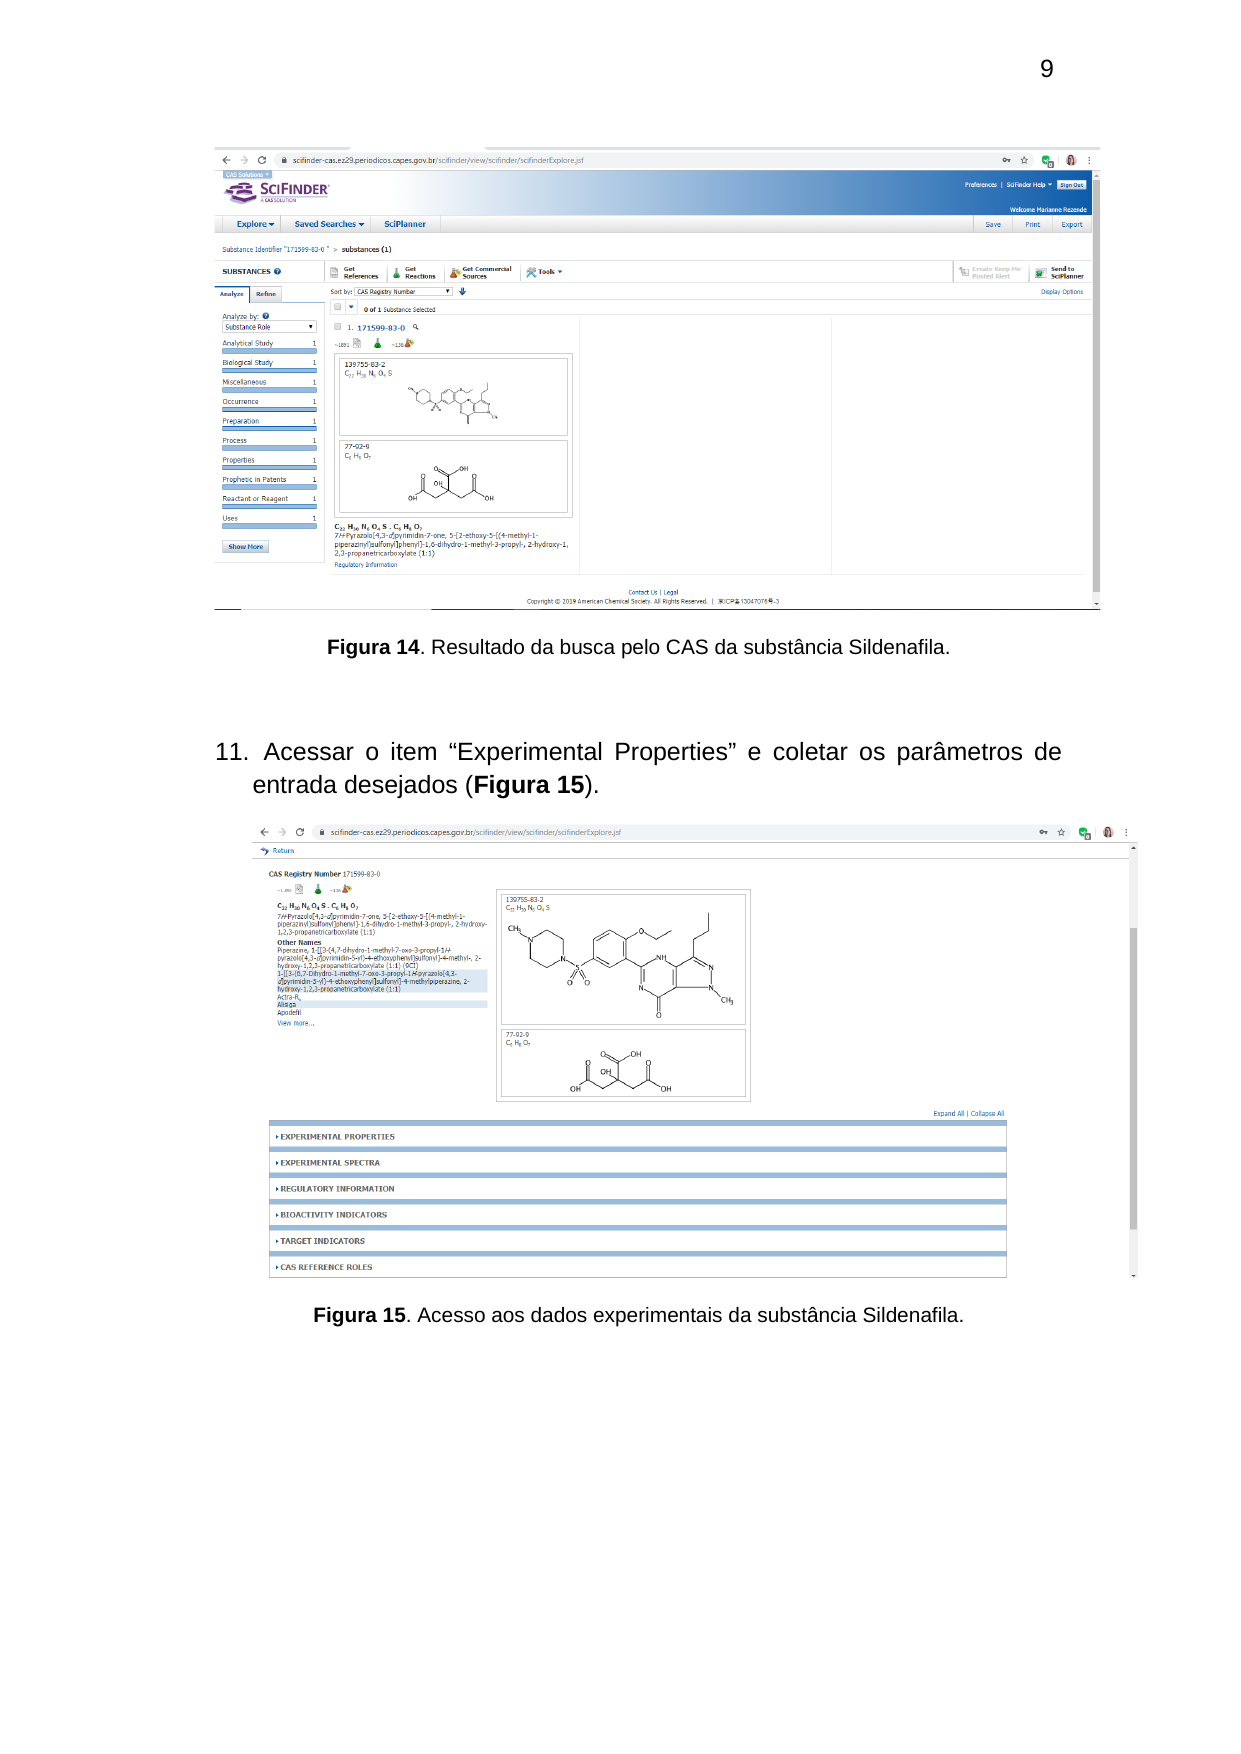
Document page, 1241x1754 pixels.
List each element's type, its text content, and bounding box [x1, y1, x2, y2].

list Acessar o item “Experimental Properties” e coletar os parâmetros de entrada desejados (Figura 15). [215, 737, 1063, 798]
picture [214, 147, 1101, 610]
picture [252, 823, 1138, 1278]
text Figura 15. Acesso aos dados experimentais da substância Sildenafila. [215, 1303, 1063, 1327]
text Figura 14. Resultado da busca pelo CAS da substância Sildenafila. [215, 634, 1063, 658]
